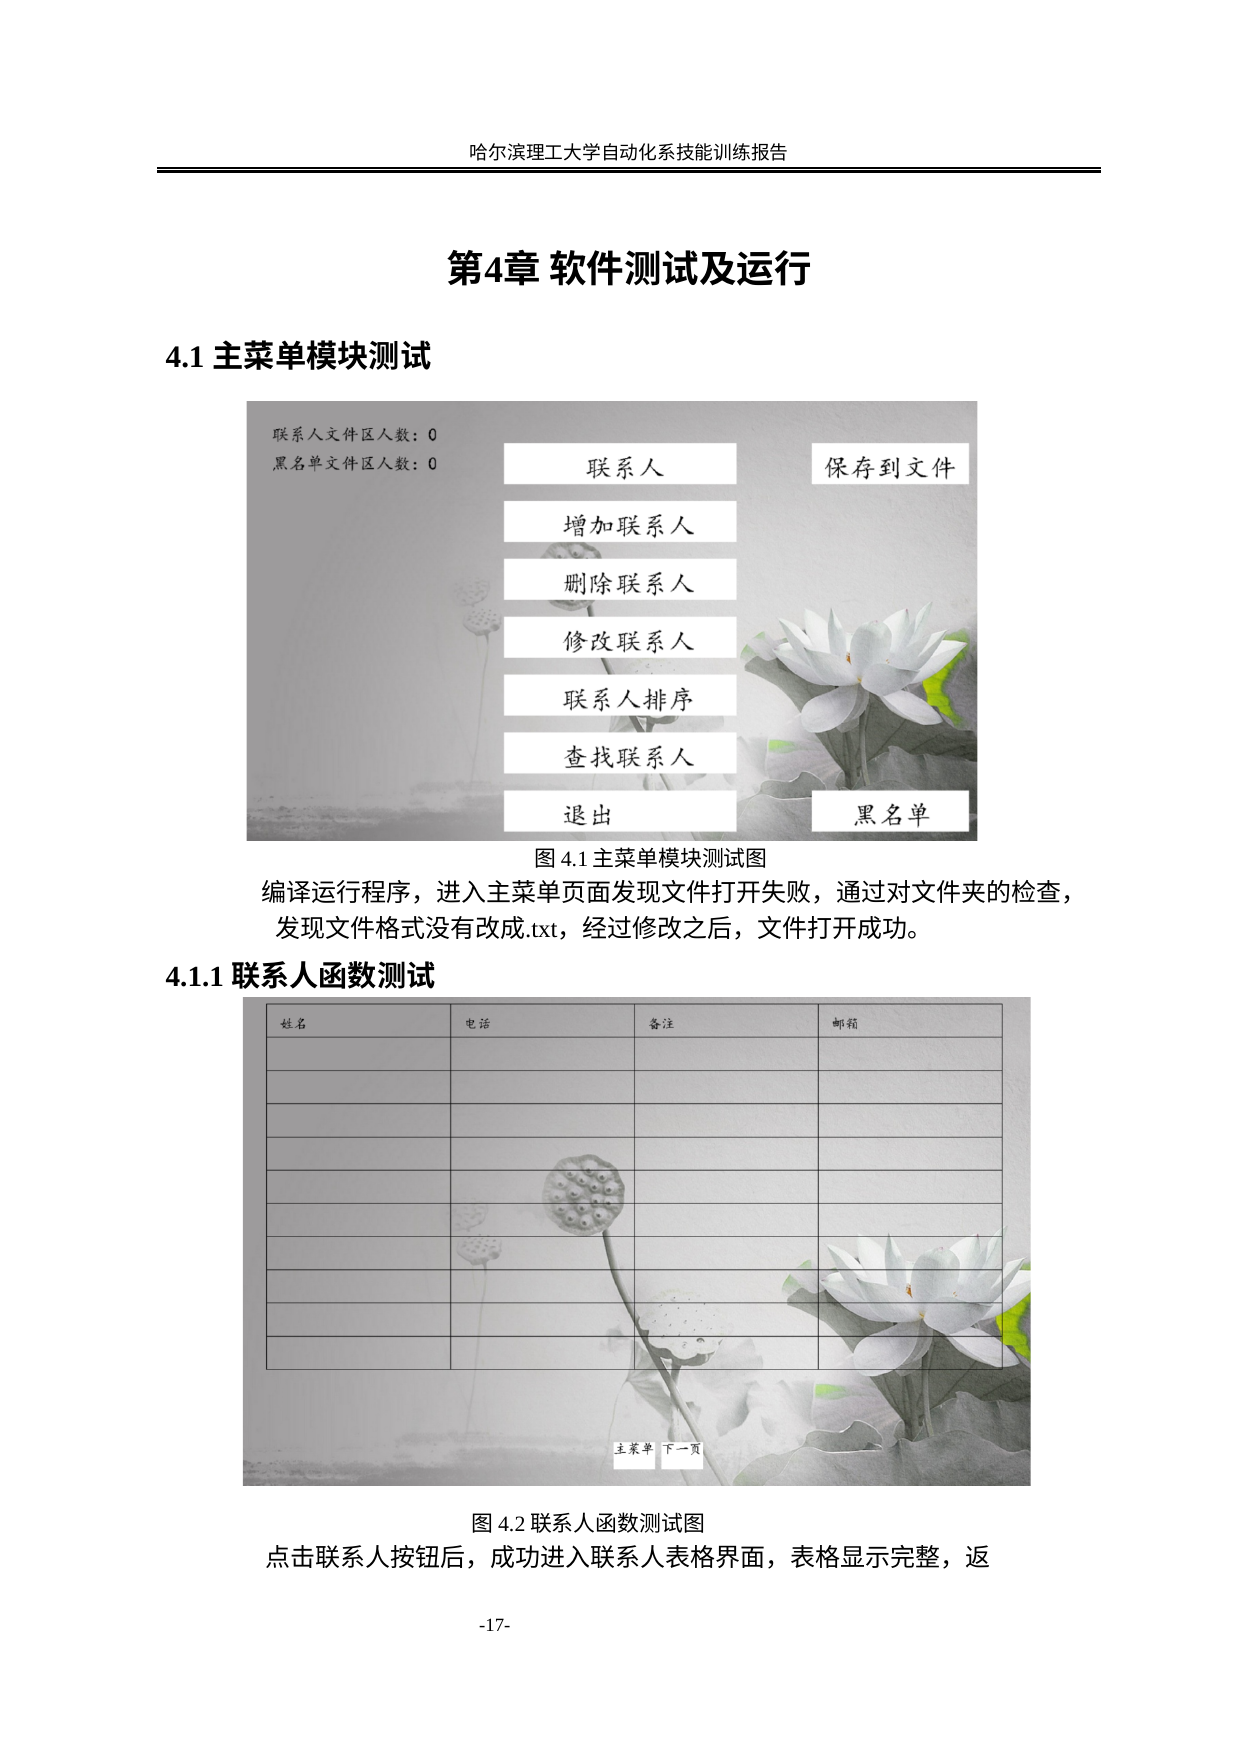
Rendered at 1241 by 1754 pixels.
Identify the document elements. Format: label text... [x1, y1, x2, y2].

picture [242, 997, 1031, 1486]
subtitle 软件测试及运行 [165, 239, 1092, 293]
subtitle 联系人函数测试 [165, 953, 1092, 995]
text 图4.2联系人函数测试图 [165, 1506, 1092, 1537]
text 编译运行程序，进入主菜单页面发现文件打开失败，通过对文件夹的检查，发现文件格式没有改成.txt，经过修改之后，文件打开成功。 [209, 872, 1092, 945]
picture [246, 401, 978, 841]
text 点击联系人按钮后，成功进入联系人表格界面，表格显示完整，返 [265, 1537, 1092, 1573]
subtitle 主菜单模块测试 [165, 331, 1092, 376]
text 图4.1主菜单模块测试图 [165, 841, 1092, 872]
